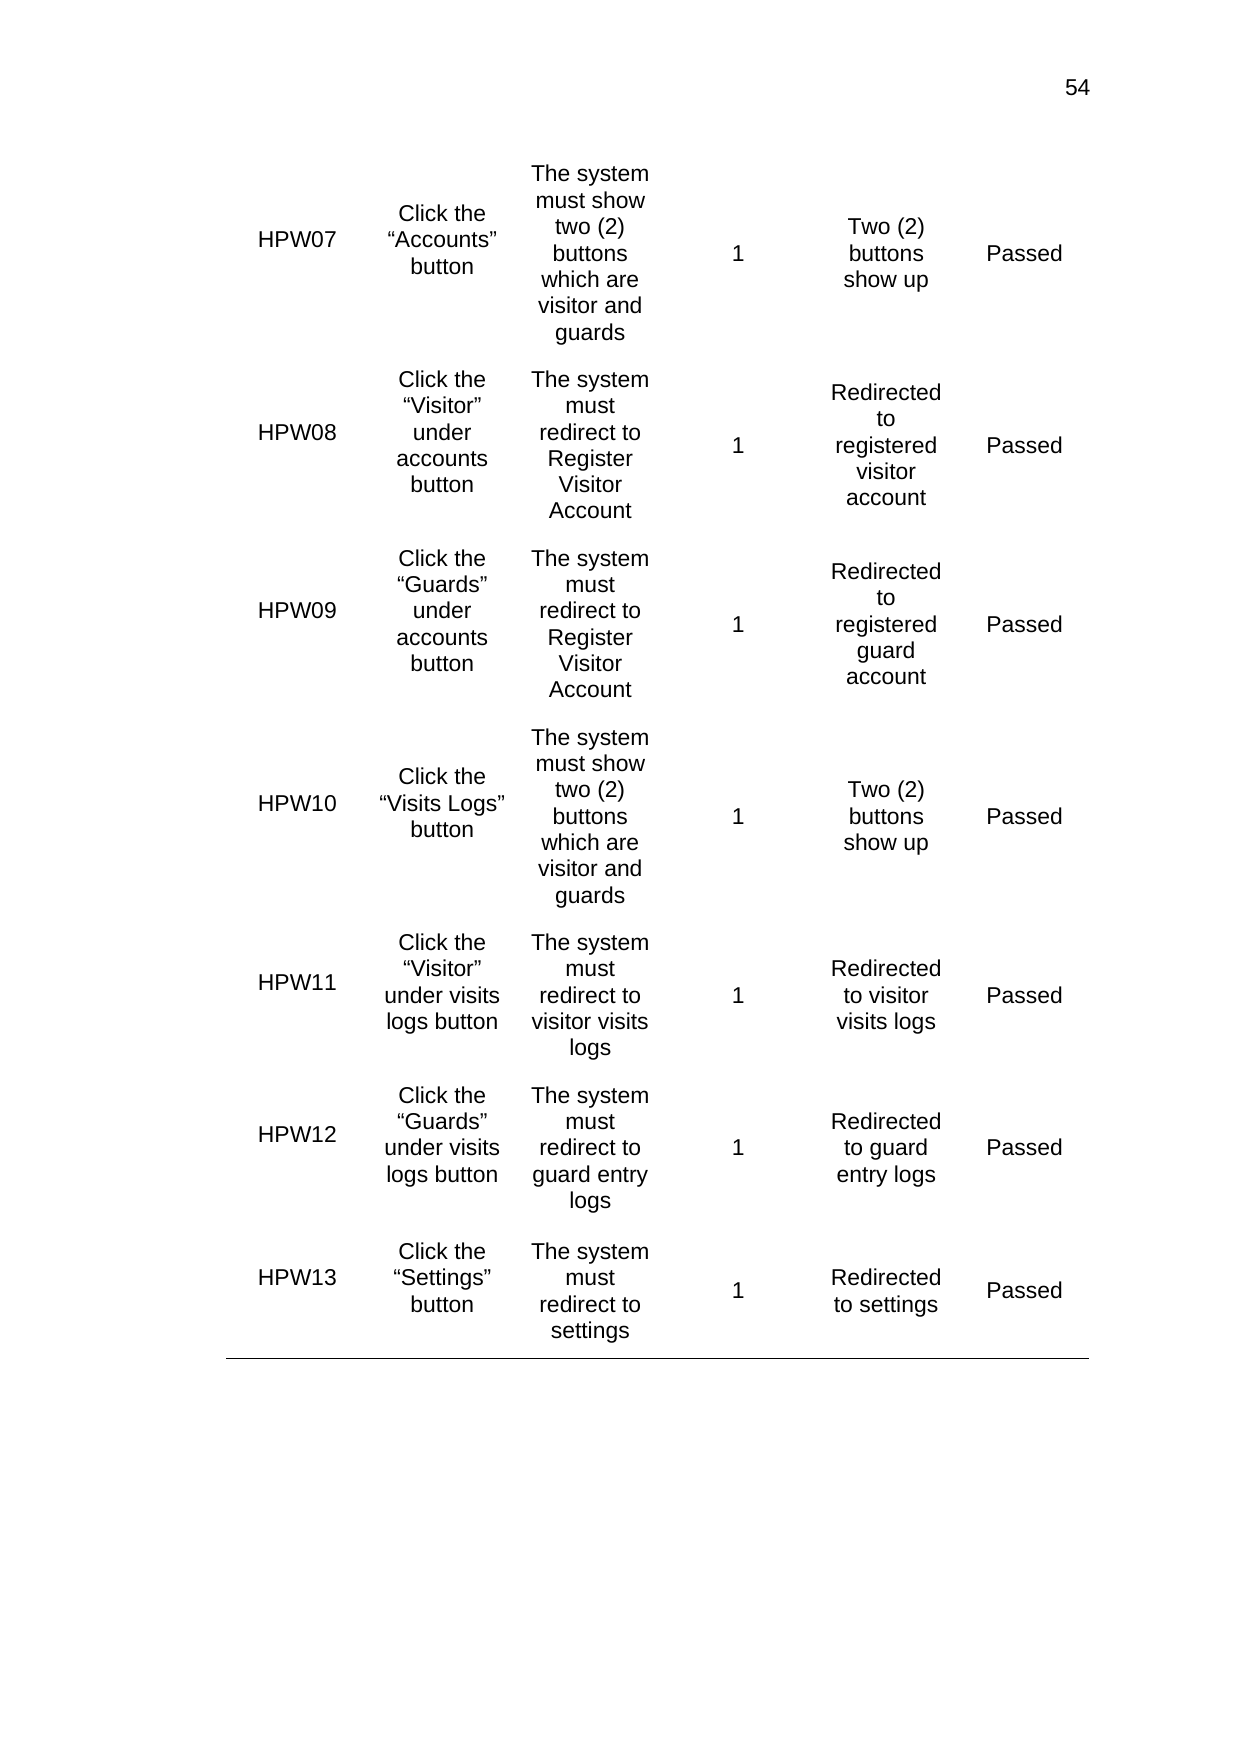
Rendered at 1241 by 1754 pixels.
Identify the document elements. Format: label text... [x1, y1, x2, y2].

table_cell Click the “Visits Logs” button [368, 713, 516, 918]
table_cell Redirected to registered visitor account [812, 355, 960, 534]
table_cell Redirected to settings [812, 1224, 960, 1358]
table_cell Two (2) buttons show up [812, 713, 960, 918]
table_cell Click the “Accounts” button [368, 150, 516, 355]
table_cell The system must redirect to visitor visits logs [516, 919, 664, 1071]
table_cell HPW13 [226, 1224, 368, 1358]
table_cell Click the “Visitor” under accounts button [368, 355, 516, 534]
table_cell Click the “Settings” button [368, 1224, 516, 1358]
table_cell Redirected to guard entry logs [812, 1071, 960, 1224]
table_cell The system must redirect to guard entry logs [516, 1071, 664, 1224]
table_cell Passed [960, 534, 1089, 713]
table_cell Passed [960, 1071, 1089, 1224]
table_cell 1 [664, 355, 812, 534]
table_cell 1 [664, 713, 812, 918]
table_cell HPW08 [226, 355, 368, 534]
table_cell 1 [664, 1071, 812, 1224]
table_cell The system must redirect to settings [516, 1224, 664, 1358]
table_cell Click the “Guards” under visits logs button [368, 1071, 516, 1224]
table_cell Passed [960, 150, 1089, 355]
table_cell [516, 355, 664, 534]
table_cell HPW12 [226, 1071, 368, 1224]
table_cell HPW09 [226, 534, 368, 713]
table_cell 1 [664, 919, 812, 1071]
table_cell Passed [960, 355, 1089, 534]
table_cell Click the “Visitor” under visits logs button [368, 919, 516, 1071]
table_cell HPW10 [226, 713, 368, 918]
table_cell Passed [960, 919, 1089, 1071]
table_cell Passed [960, 713, 1089, 918]
table_cell 1 [664, 1224, 812, 1358]
table_cell HPW07 [226, 150, 368, 355]
table_cell 1 [664, 150, 812, 355]
table_cell Passed [960, 1224, 1089, 1358]
table_cell HPW11 [226, 919, 368, 1071]
table_cell The system must redirect to Register Visitor Account [516, 534, 664, 713]
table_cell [812, 150, 960, 355]
table_cell The system must show two (2) buttons which are visitor and guards [516, 713, 664, 918]
table_cell The system must show two (2) buttons which are visitor and guards [516, 150, 664, 355]
table_cell Redirected to visitor visits logs [812, 919, 960, 1071]
table_cell Click the “Guards” under accounts button [368, 534, 516, 713]
table_cell 1 [664, 534, 812, 713]
table_cell Redirected to registered guard account [812, 534, 960, 713]
